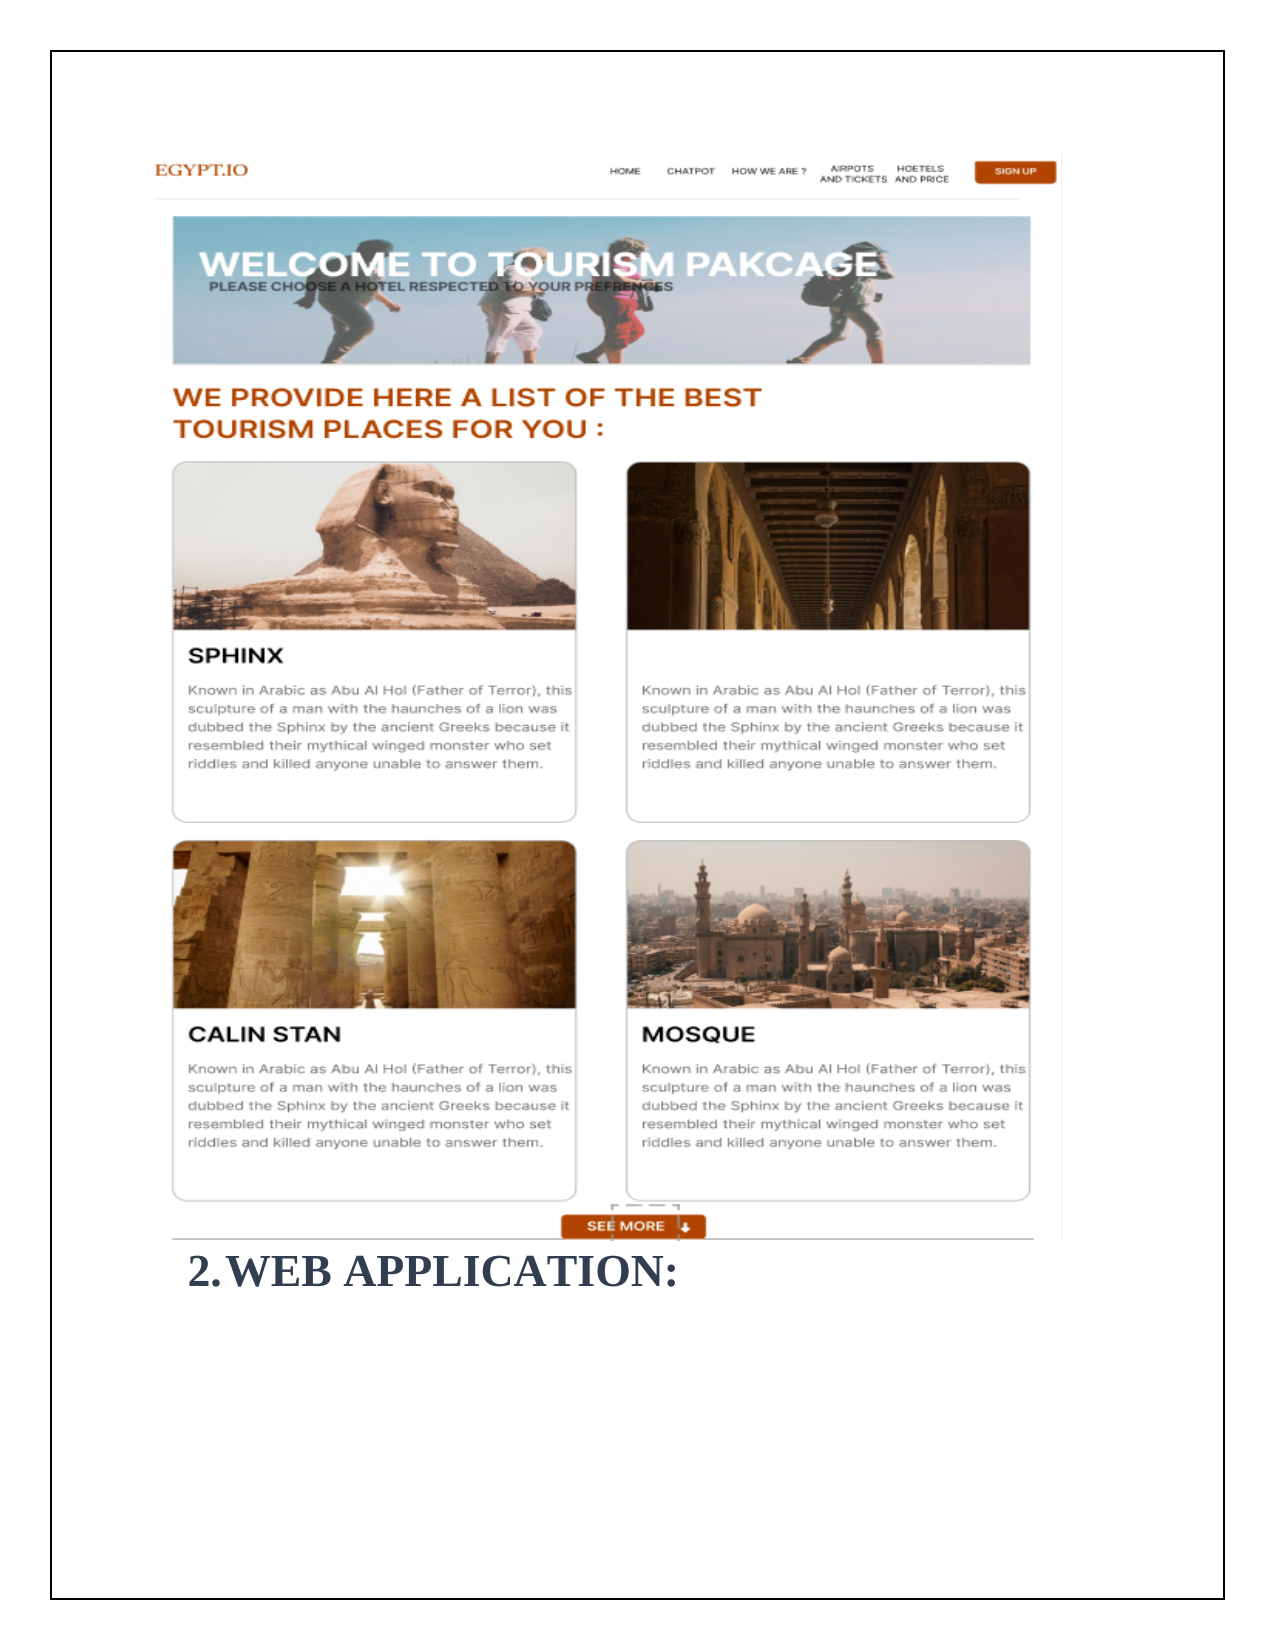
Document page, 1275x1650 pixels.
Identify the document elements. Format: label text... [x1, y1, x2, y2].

picture [149, 150, 1063, 1241]
list WEB APPLICATION: [187, 1243, 1216, 1296]
